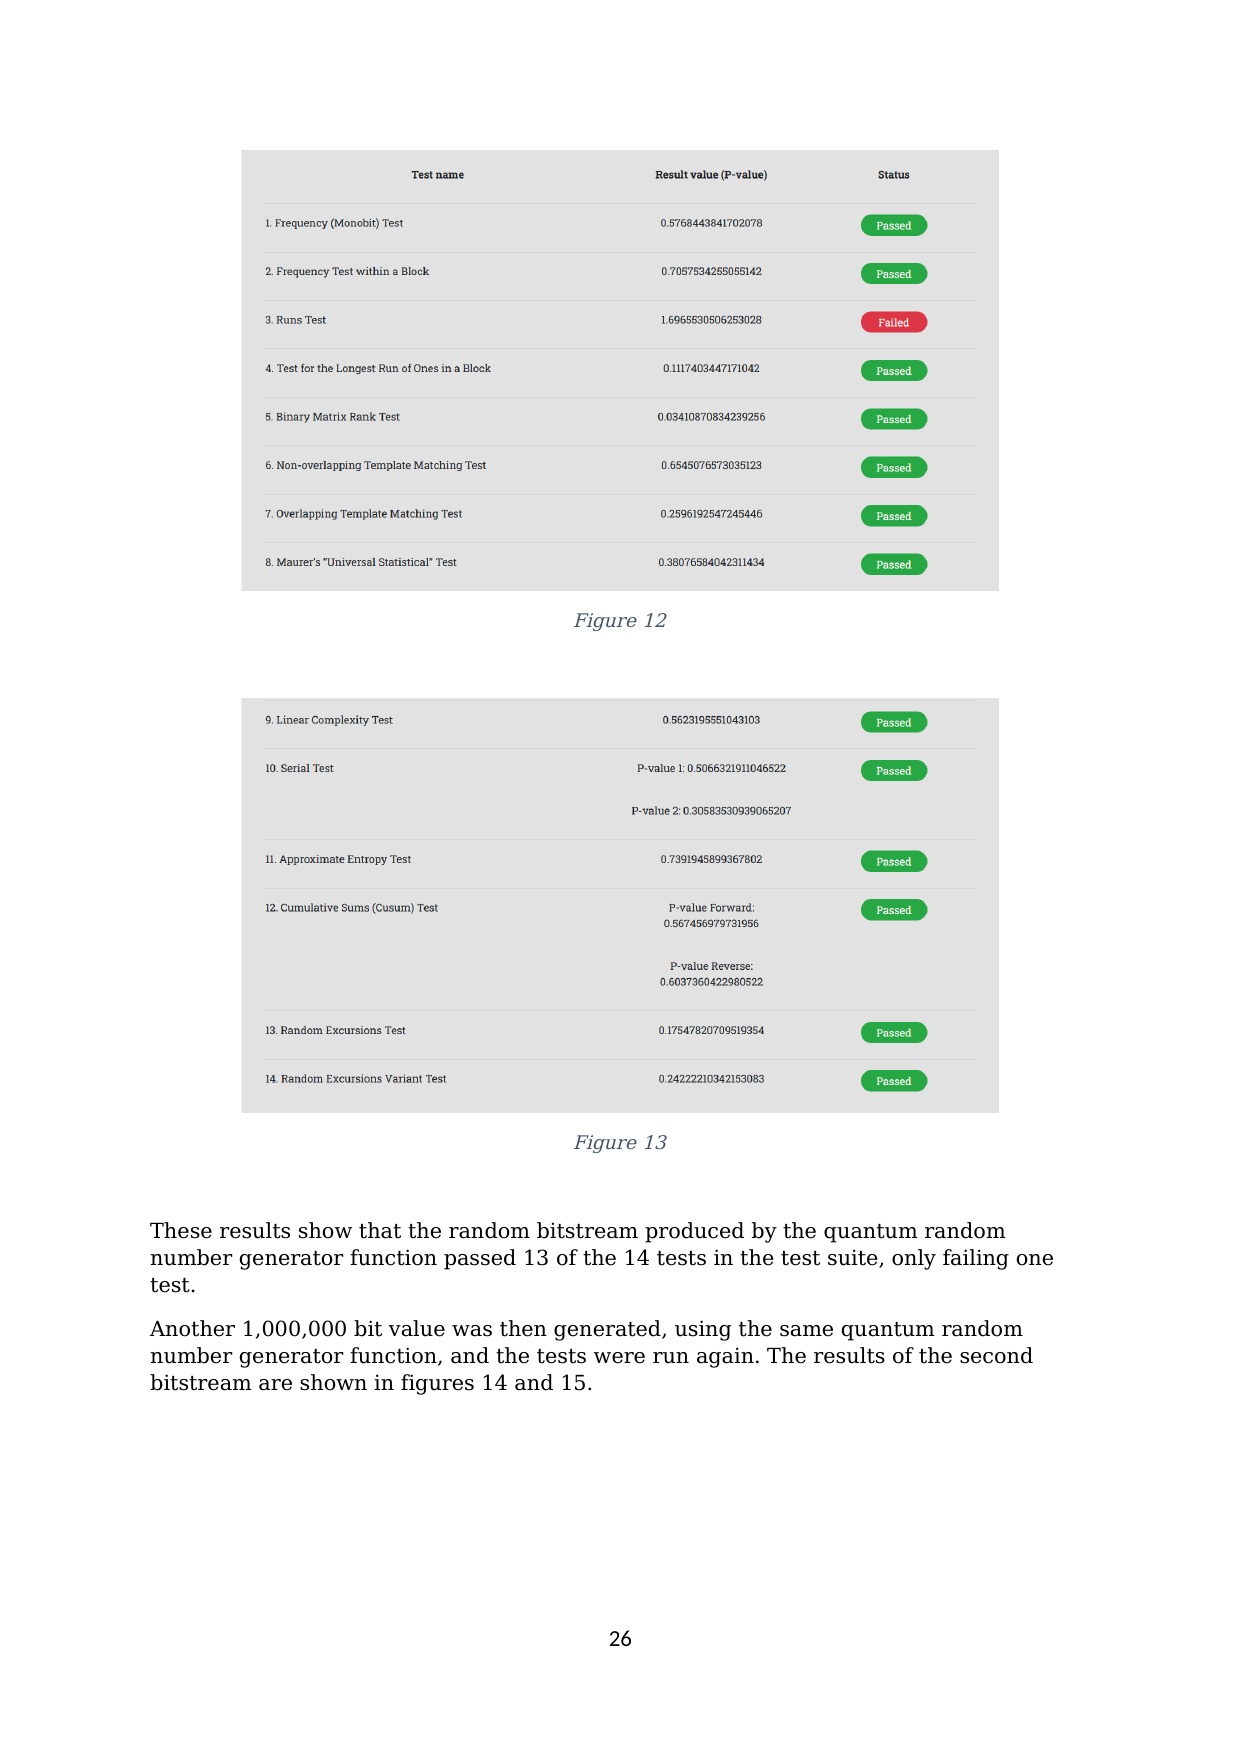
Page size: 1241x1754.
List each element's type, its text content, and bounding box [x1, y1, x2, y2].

text Figure 12 [150, 609, 1090, 631]
picture [236, 150, 1004, 591]
text Another 1,000,000 bit value was then generated, using the same quantum random number generator function, and the tests were run again. The results of the second bitstream are shown in figures 14 and 15. [150, 1316, 1090, 1394]
picture [236, 698, 1004, 1113]
text Figure 13 [150, 1131, 1090, 1153]
text These results show that the random bitstream produced by the quantum random number generator function passed 13 of the 14 tests in the test suite, only failing one test. [150, 1218, 1090, 1297]
